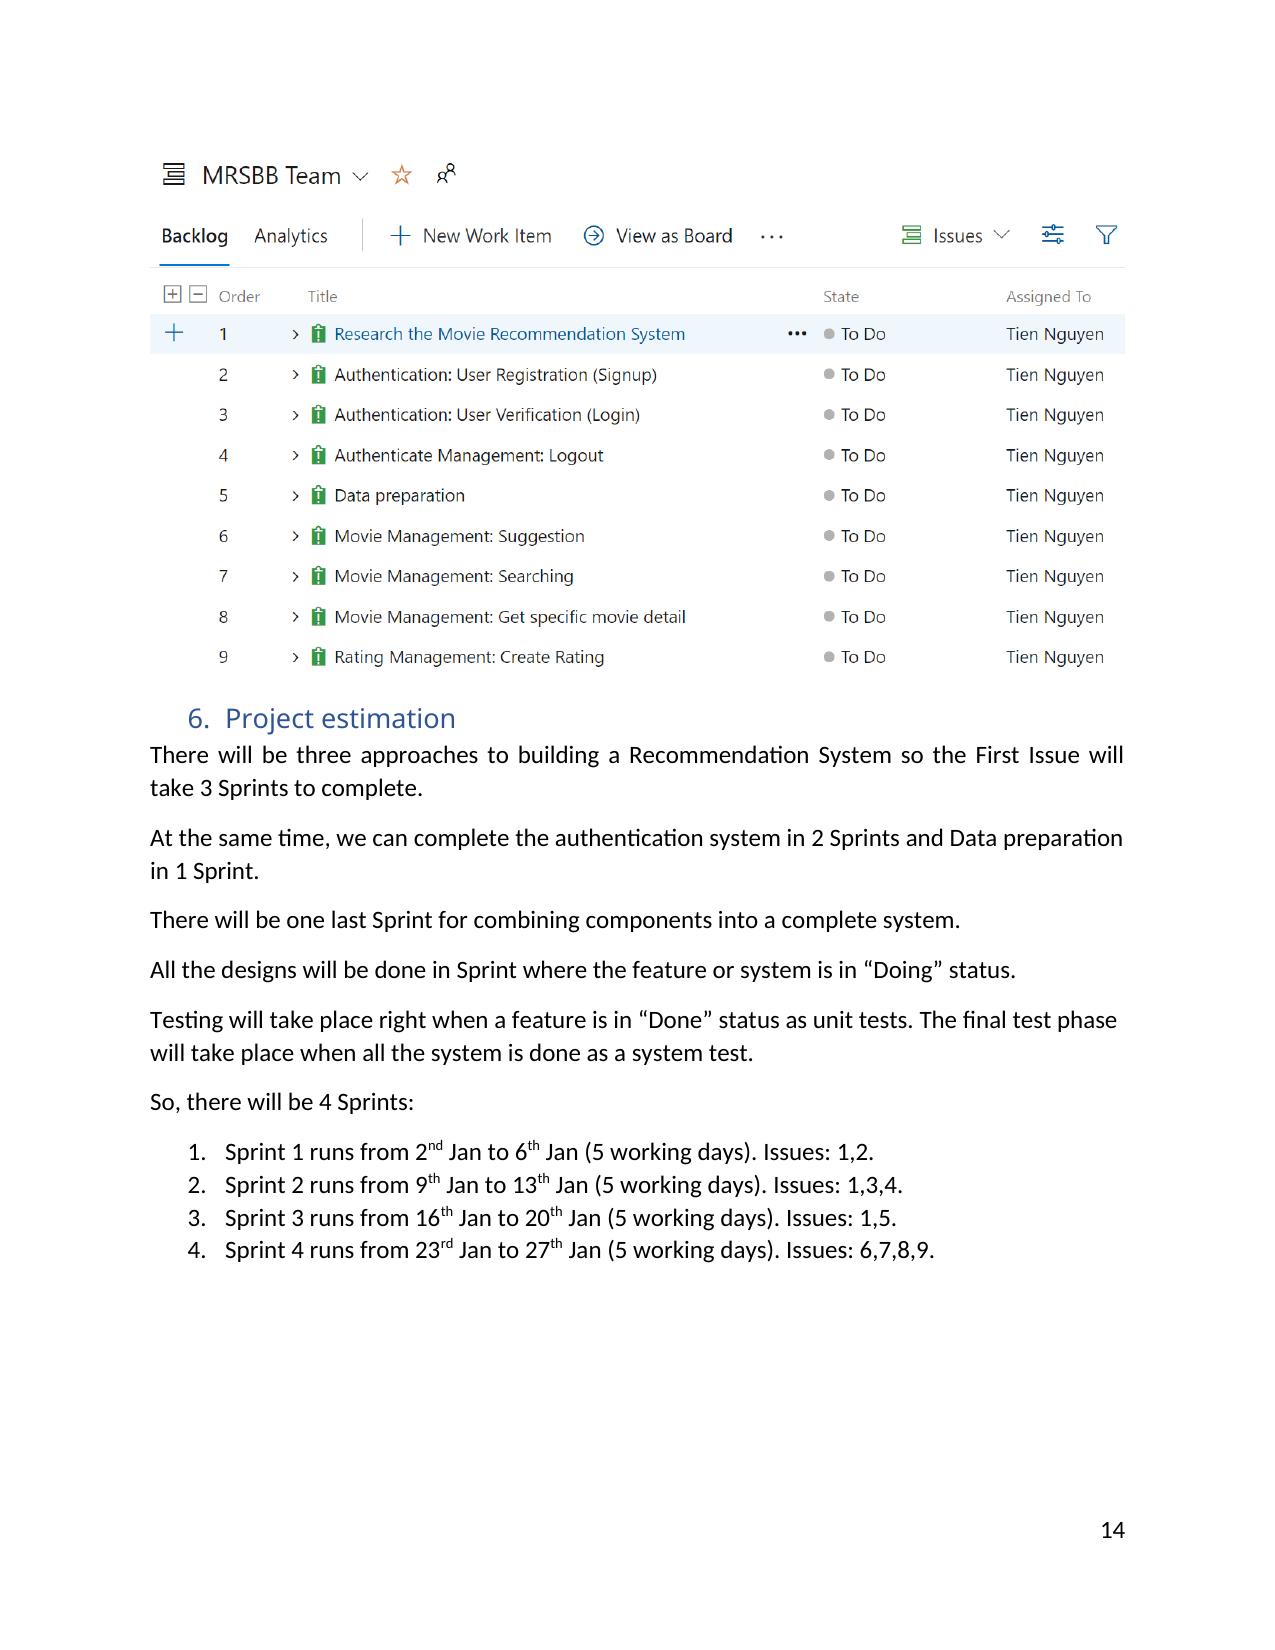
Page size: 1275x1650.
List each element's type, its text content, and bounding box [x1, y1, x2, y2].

list Sprint 2 runs from 9th Jan to 13th Jan (5 working days). Issues: 1,3,4. [187, 1169, 1125, 1199]
list Sprint 3 runs from 16th Jan to 20th Jan (5 working days). Issues: 1,5. [187, 1202, 1125, 1232]
list Sprint 1 runs from 2nd Jan to 6th Jan (5 working days). Issues: 1,2. [187, 1136, 1125, 1166]
subtitle Project estimation [187, 700, 1125, 737]
text There will be three approaches to building a Recommendation System so the First Issue will take 3 Sprints to complete. [150, 740, 1125, 803]
picture [150, 150, 1125, 681]
text At the same time, we can complete the authentication system in 2 Sprints and Data preparation in 1 Sprint. [150, 822, 1125, 886]
text There will be one last Sprint for combining components into a complete system. [150, 905, 1125, 935]
text Testing will take place right when a feature is in “Done” status as unit tests. The final test phase will take place when all the system is done as a system test. [150, 1004, 1125, 1067]
text All the designs will be done in Sprint where the feature or system is in “Doing” status. [150, 954, 1125, 985]
list Sprint 4 runs from 23rd Jan to 27th Jan (5 working days). Issues: 6,7,8,9. [187, 1235, 1125, 1265]
text So, there will be 4 Sprints: [150, 1086, 1125, 1117]
